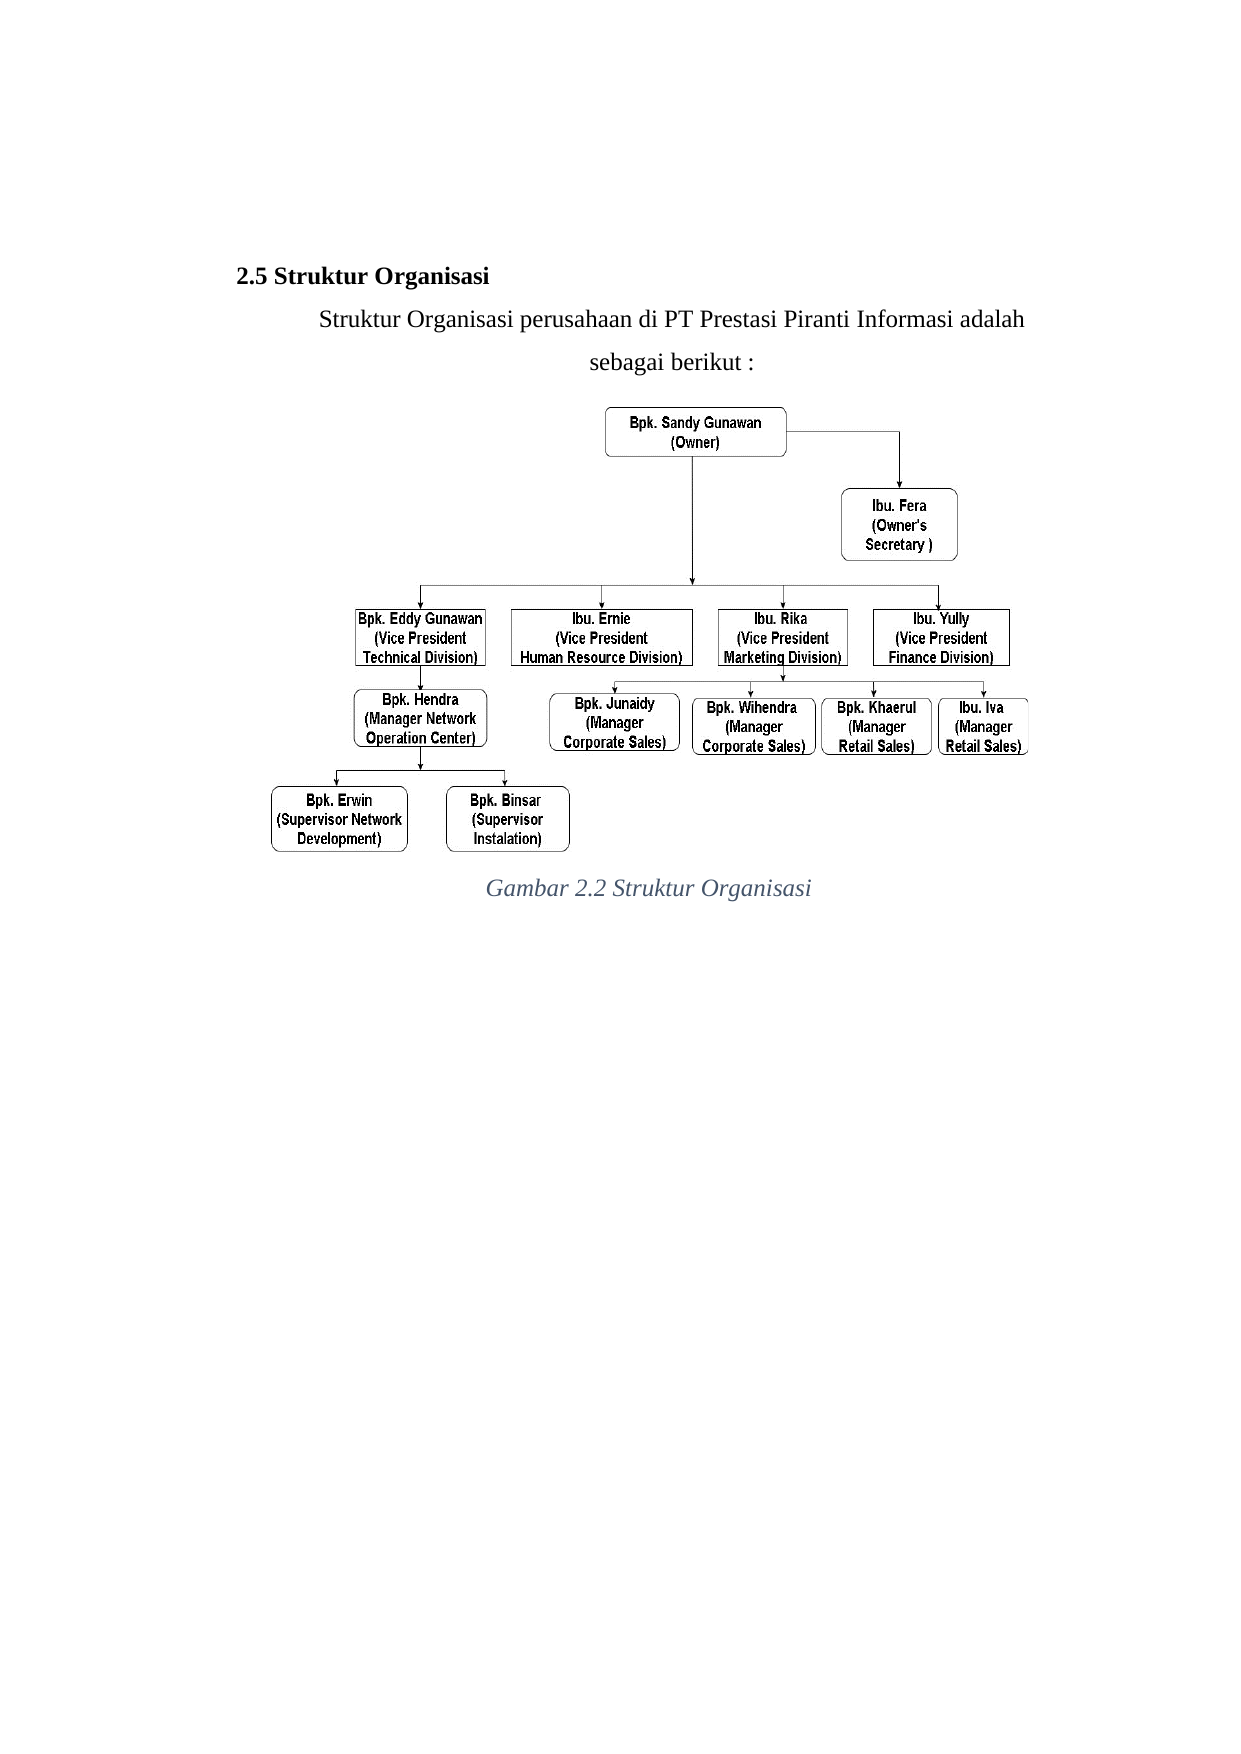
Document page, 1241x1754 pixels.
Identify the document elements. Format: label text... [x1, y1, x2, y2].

text Gambar 2.2 Struktur Organisasi [236, 873, 1063, 901]
subtitle 2.5 Struktur Organisasi [236, 261, 1063, 290]
picture [271, 407, 1029, 852]
text Struktur Organisasi perusahaan di PT Prestasi Piranti Informasi adalah sebagai berikut : [281, 304, 1063, 376]
